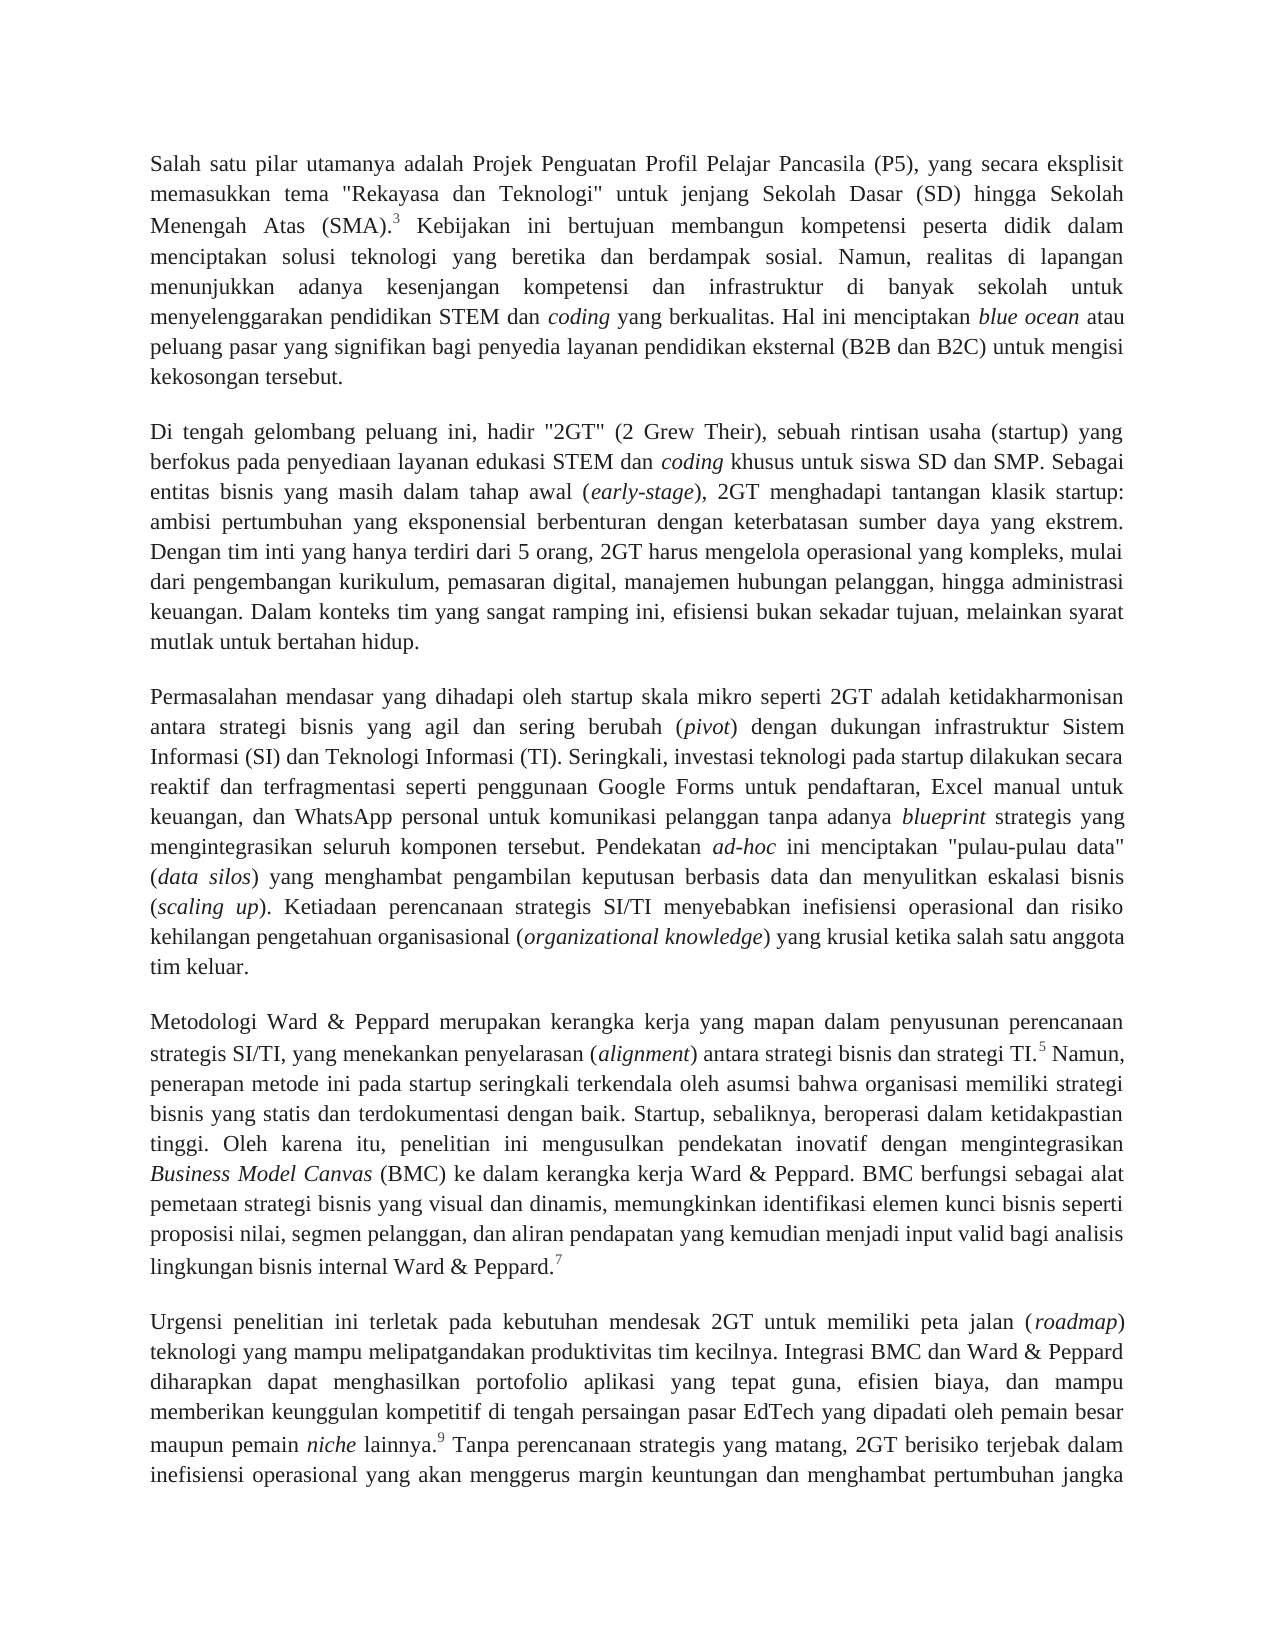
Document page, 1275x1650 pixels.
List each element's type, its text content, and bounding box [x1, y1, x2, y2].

text Di tengah gelombang peluang ini, hadir "2GT" (2 Grew Their), sebuah rintisan usaha (startup) yang berfokus pada penyediaan layanan edukasi STEM dan coding khusus untuk siswa SD dan SMP. Sebagai entitas bisnis yang masih dalam tahap awal (early-stage), 2GT menghadapi tantangan klasik startup: ambisi pertumbuhan yang eksponensial berbenturan dengan keterbatasan sumber daya yang ekstrem. Dengan tim inti yang hanya terdiri dari 5 orang, 2GT harus mengelola operasional yang kompleks, mulai dari pengembangan kurikulum, pemasaran digital, manajemen hubungan pelanggan, hingga administrasi keuangan. Dalam konteks tim yang sangat ramping ini, efisiensi bukan sekadar tujuan, melainkan syarat mutlak untuk bertahan hidup. [150, 418, 1125, 654]
text Metodologi Ward & Peppard merupakan kerangka kerja yang mapan dalam penyusunan perencanaan strategis SI/TI, yang menekankan penyelarasan (alignment) antara strategi bisnis dan strategi TI.5 Namun, penerapan metode ini pada startup seringkali terkendala oleh asumsi bahwa organisasi memiliki strategi bisnis yang statis dan terdokumentasi dengan baik. Startup, sebaliknya, beroperasi dalam ketidakpastian tinggi. Oleh karena itu, penelitian ini mengusulkan pendekatan inovatif dengan mengintegrasikan Business Model Canvas (BMC) ke dalam kerangka kerja Ward & Peppard. BMC berfungsi sebagai alat pemetaan strategi bisnis yang visual dan dinamis, memungkinkan identifikasi elemen kunci bisnis seperti proposisi nilai, segmen pelanggan, dan aliran pendapatan yang kemudian menjadi input valid bagi analisis lingkungan bisnis internal Ward & Peppard.7 [150, 1008, 1125, 1279]
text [150, 150, 1125, 389]
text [150, 1308, 1125, 1487]
text Permasalahan mendasar yang dihadapi oleh startup skala mikro seperti 2GT adalah ketidakharmonisan antara strategi bisnis yang agil dan sering berubah (pivot) dengan dukungan infrastruktur Sistem Informasi (SI) dan Teknologi Informasi (TI). Seringkali, investasi teknologi pada startup dilakukan secara reaktif dan terfragmentasi seperti penggunaan Google Forms untuk pendaftaran, Excel manual untuk keuangan, dan WhatsApp personal untuk komunikasi pelanggan tanpa adanya blueprint strategis yang mengintegrasikan seluruh komponen tersebut. Pendekatan ad-hoc ini menciptakan "pulau-pulau data" (data silos) yang menghambat pengambilan keputusan berbasis data dan menyulitkan eskalasi bisnis (scaling up). Ketiadaan perencanaan strategis SI/TI menyebabkan inefisiensi operasional dan risiko kehilangan pengetahuan organisasional (organizational knowledge) yang krusial ketika salah satu anggota tim keluar. [150, 683, 1125, 979]
